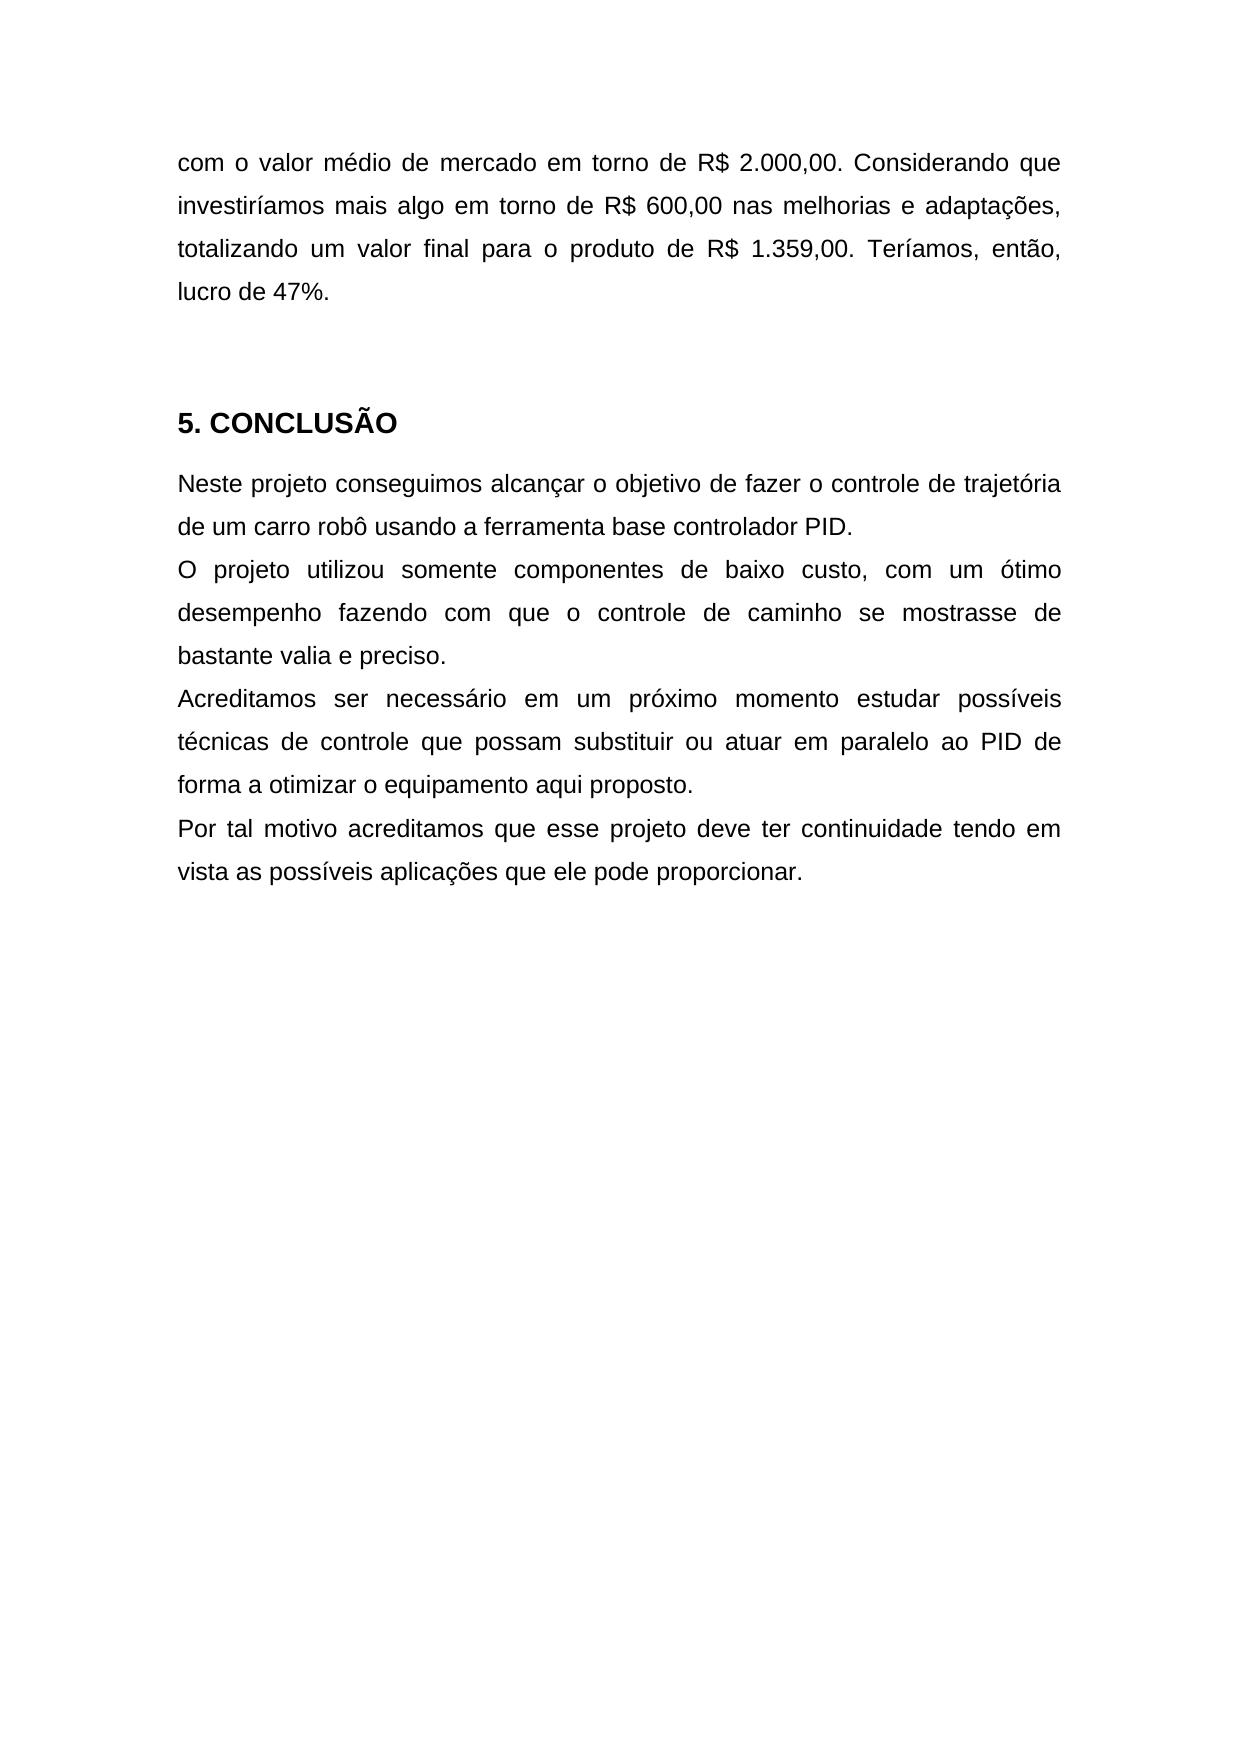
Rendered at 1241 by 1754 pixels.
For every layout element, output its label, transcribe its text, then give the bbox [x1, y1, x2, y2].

text Por tal motivo acreditamos que esse projeto deve ter continuidade tendo em vista as possíveis aplicações que ele pode proporcionar. [177, 814, 1063, 886]
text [177, 148, 1063, 306]
text O projeto utilizou somente componentes de baixo custo, com um ótimo desempenho fazendo com que o controle de caminho se mostrasse de bastante valia e preciso. [177, 555, 1063, 670]
text Acreditamos ser necessário em um próximo momento estudar possíveis técnicas de controle que possam substituir ou atuar em paralelo ao PID de forma a otimizar o equipamento aqui proposto. [177, 684, 1063, 799]
text 5. CONCLUSÃO [177, 406, 1063, 440]
text Neste projeto conseguimos alcançar o objetivo de fazer o controle de trajetória de um carro robô usando a ferramenta base controlador PID. [177, 469, 1063, 541]
